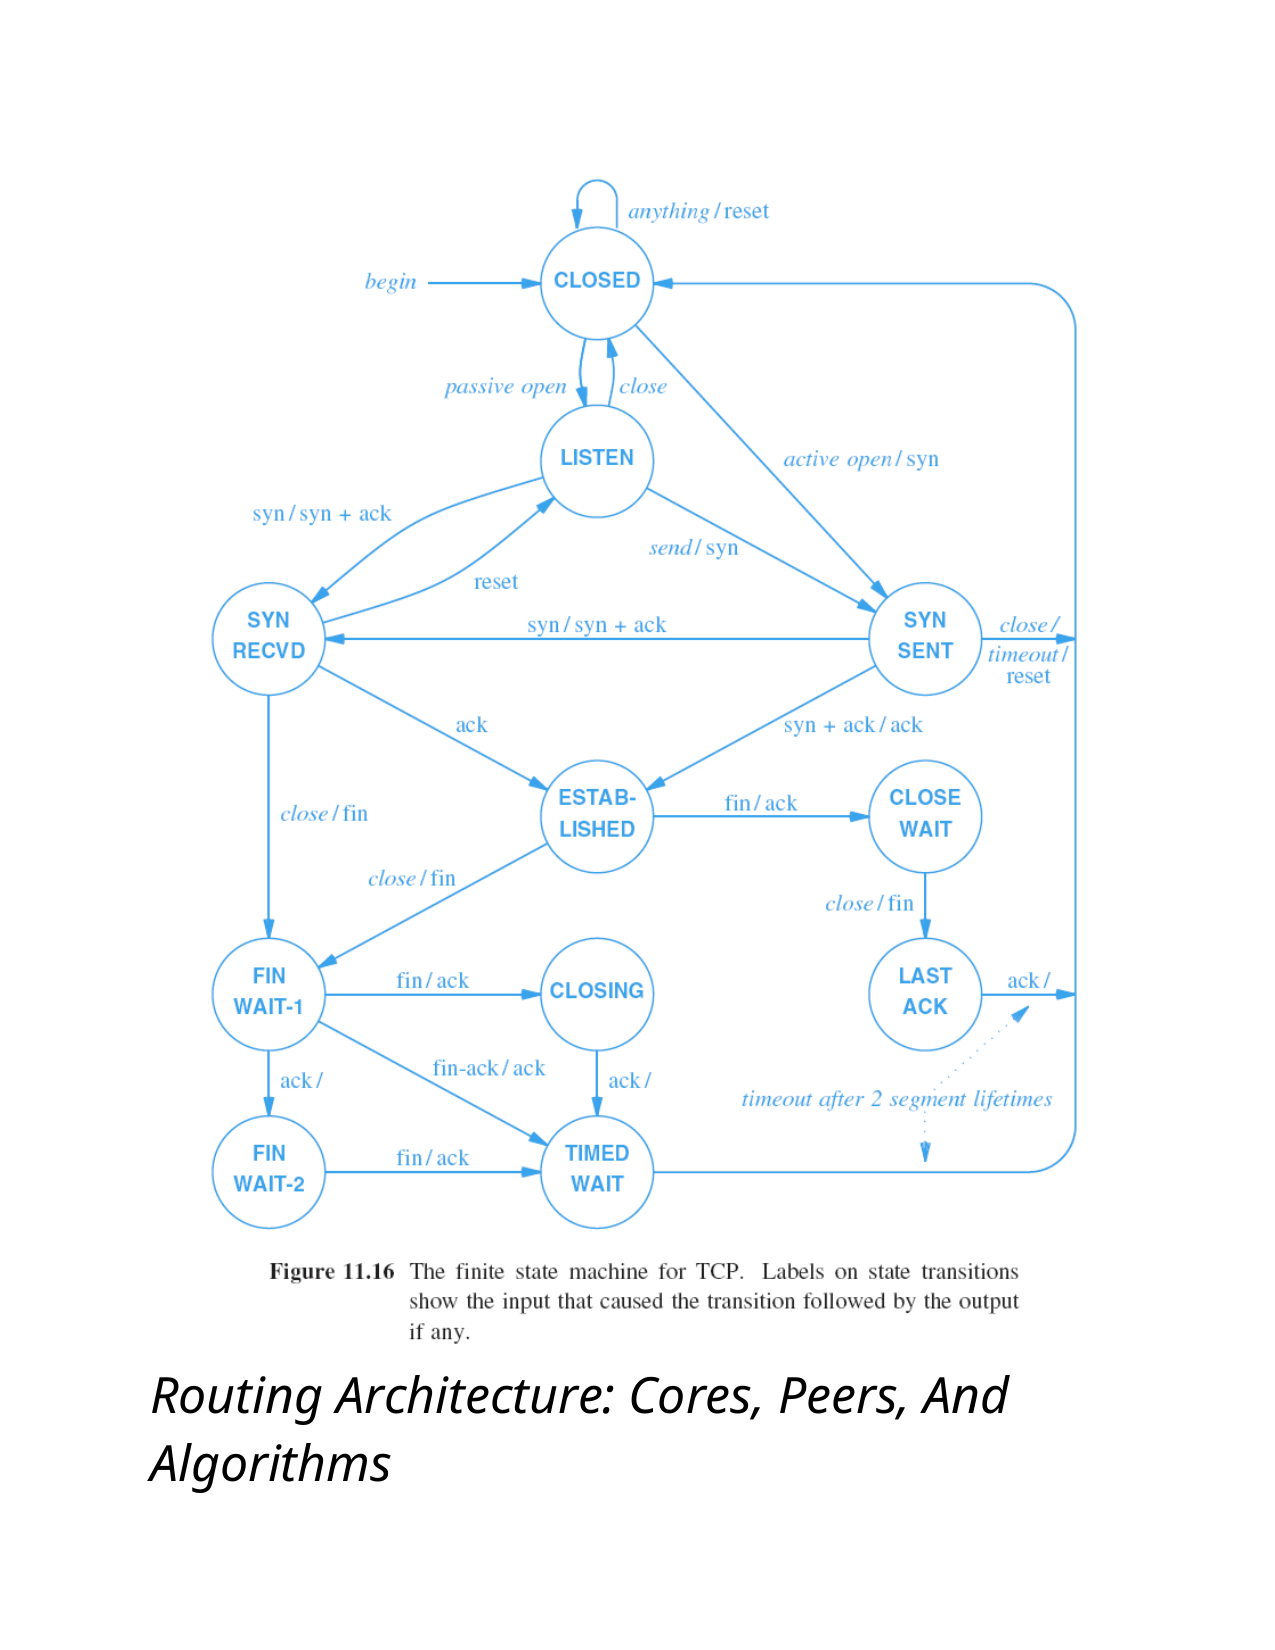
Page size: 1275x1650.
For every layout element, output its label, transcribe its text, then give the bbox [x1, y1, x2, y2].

text Routing Architecture: Cores, Peers, And Algorithms [150, 1361, 1125, 1496]
